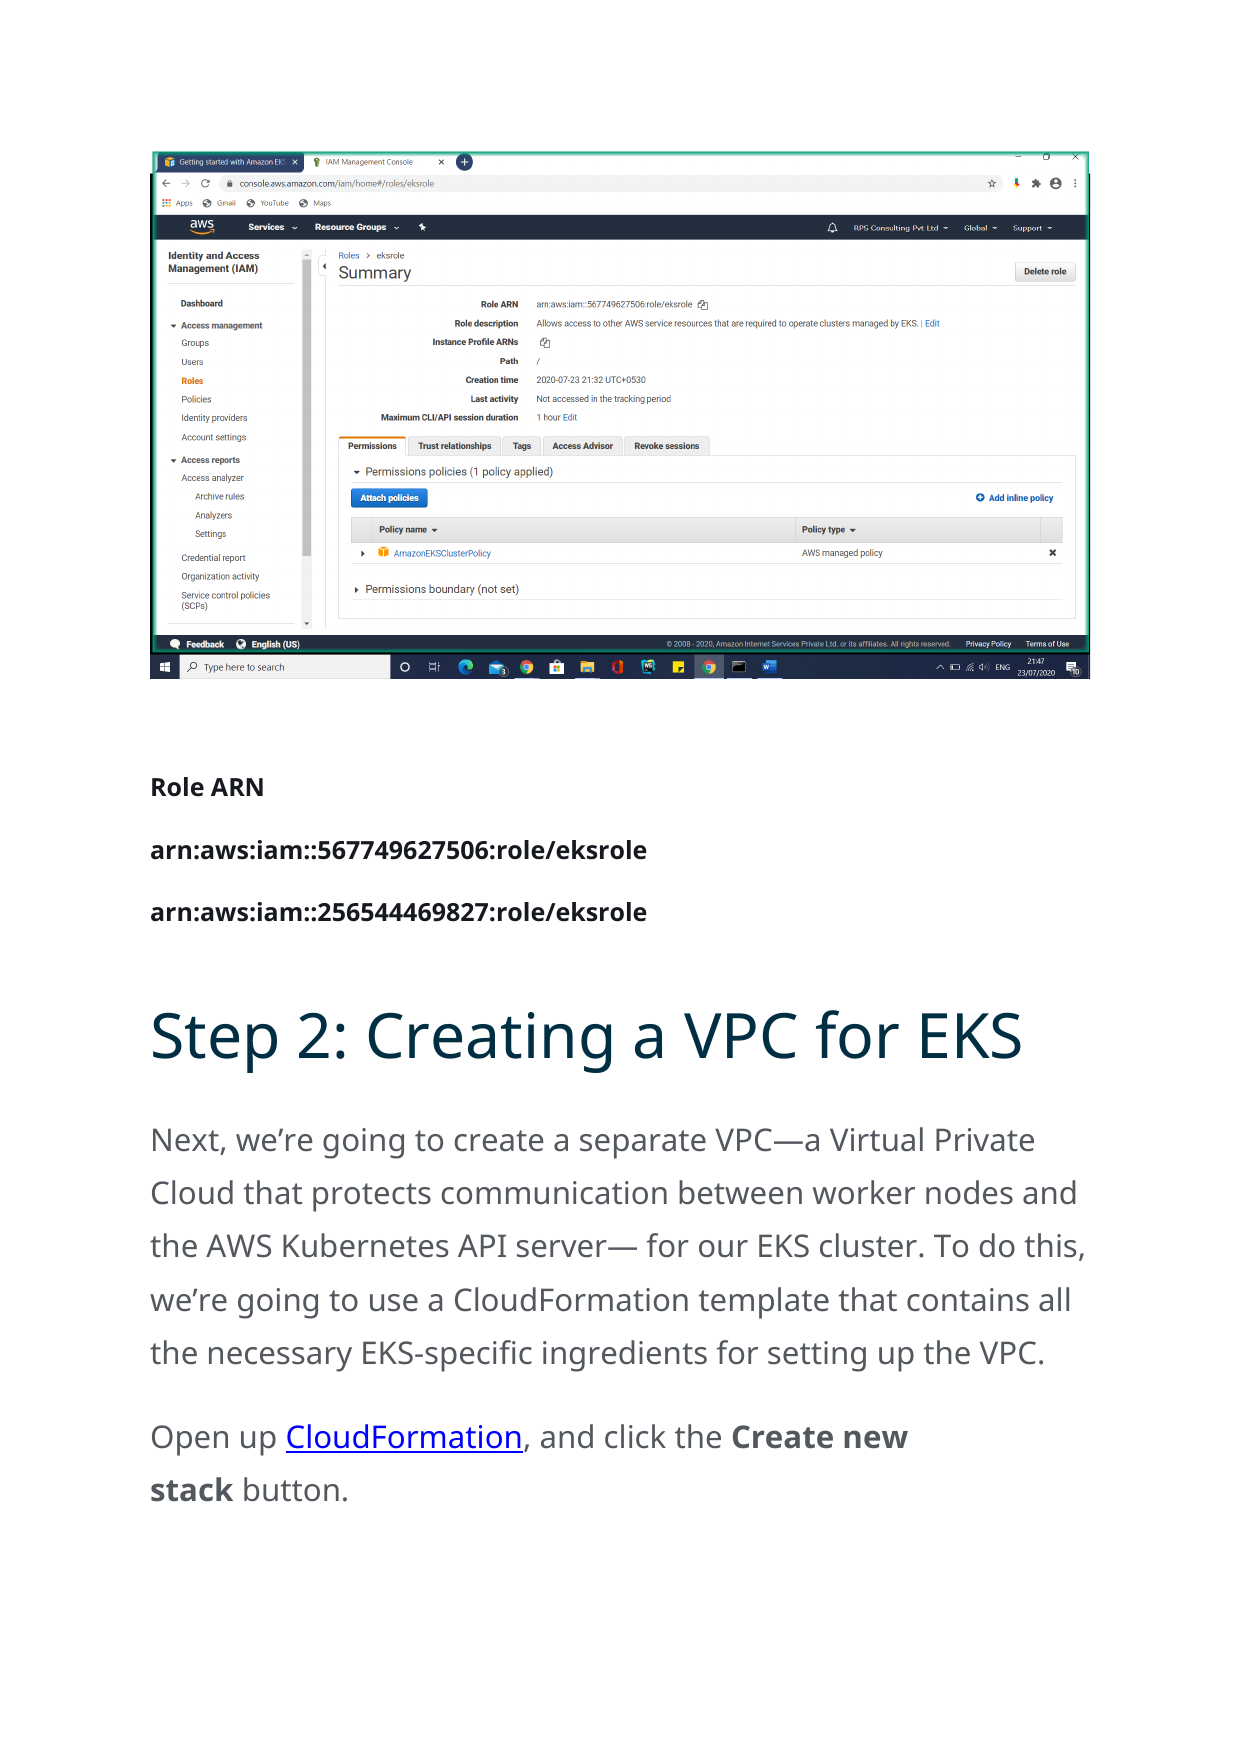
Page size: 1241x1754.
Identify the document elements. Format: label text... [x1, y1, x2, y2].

text Next, we’re going to create a separate VPC—a Virtual Private Cloud that protects communication between worker nodes and the AWS Kubernetes API server— for our EKS cluster. To do this, we’re going to use a CloudFormation template that contains all the necessary EKS-specific ingredients for setting up the VPC. [150, 1108, 1090, 1373]
picture [150, 150, 1091, 679]
text Open up CloudFormation, and click the Create new stack button. [150, 1404, 1090, 1511]
title arn:aws:iam::567749627506:role/eksrole [150, 829, 1090, 866]
title arn:aws:iam::256544469827:role/eksrole [150, 891, 1090, 929]
title Role ARN [150, 766, 1090, 804]
subtitle Step 2: Creating a VPC for EKS [150, 991, 1090, 1076]
